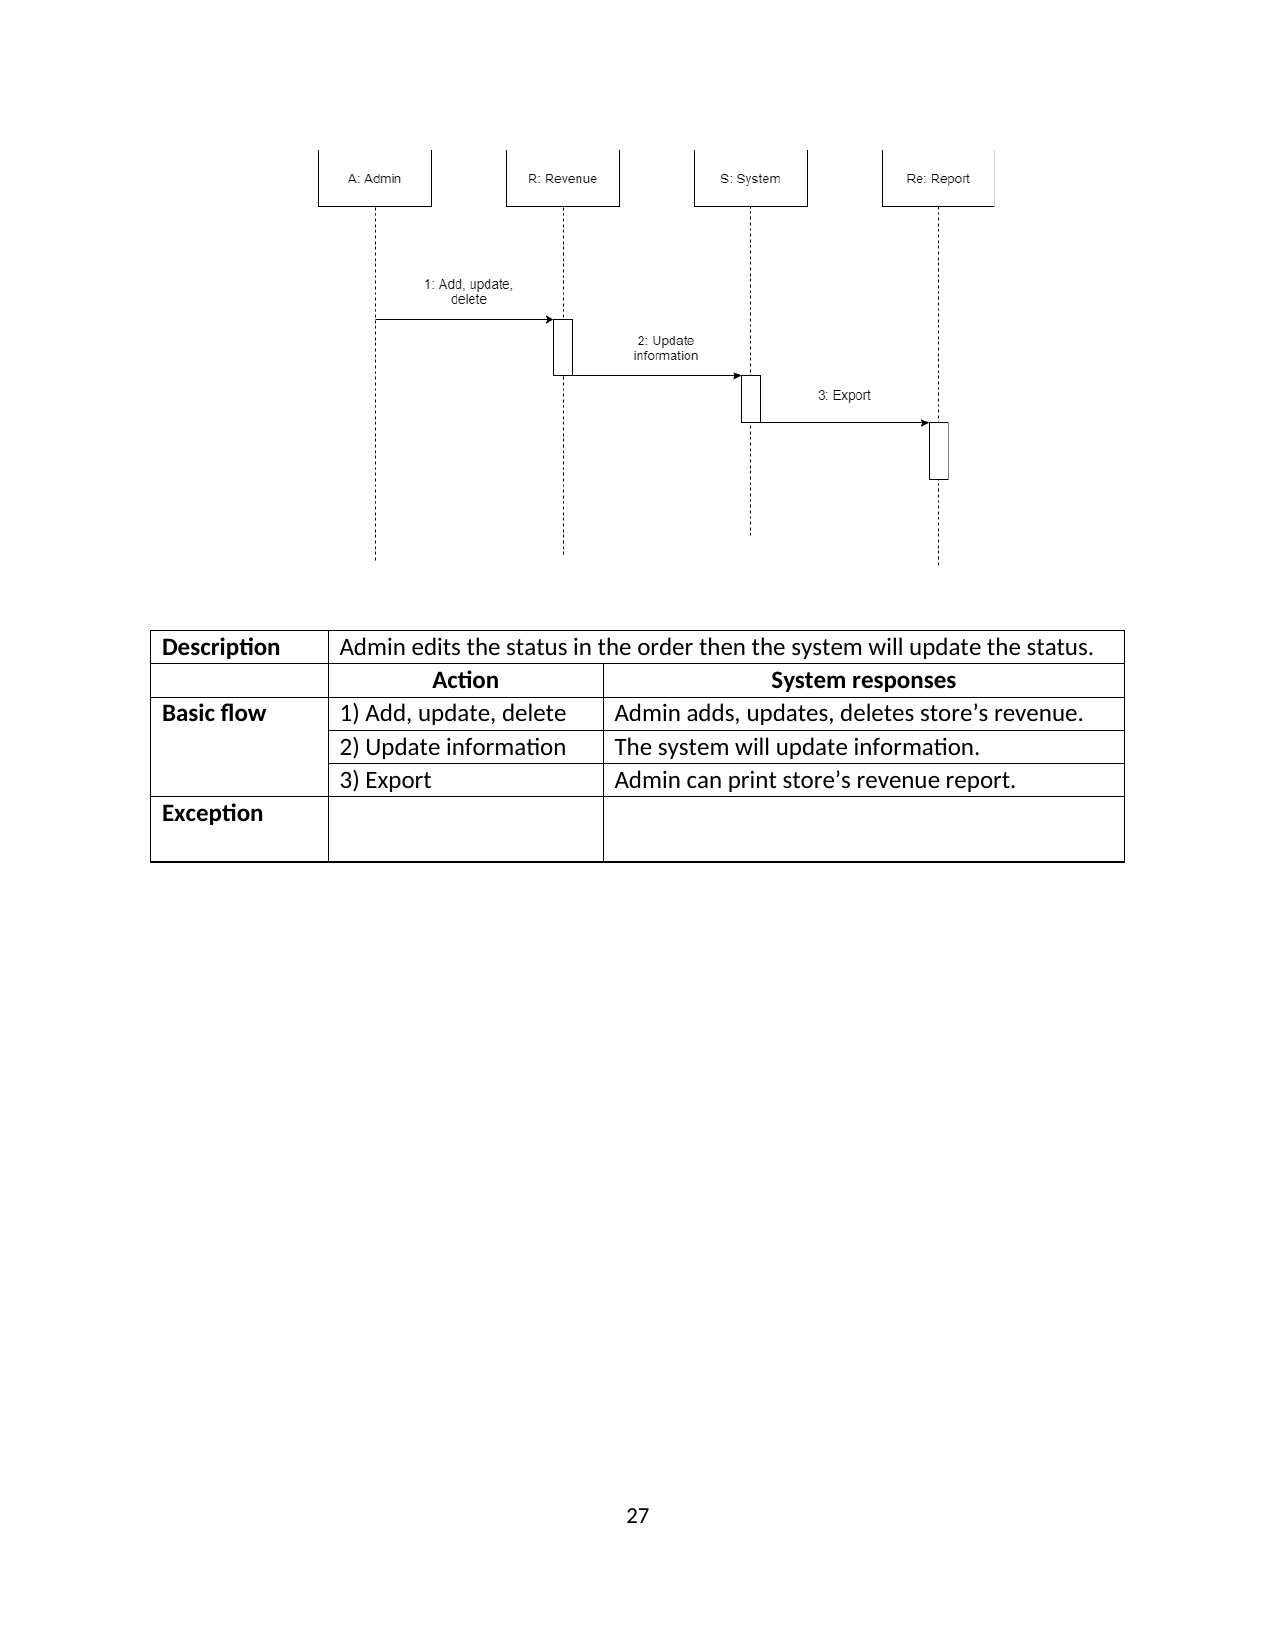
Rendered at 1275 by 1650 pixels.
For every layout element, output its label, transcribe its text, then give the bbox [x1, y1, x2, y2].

table_cell 2) Update information [329, 731, 603, 763]
table_header Description [151, 631, 328, 663]
table_cell 1) Add, update, delete [329, 698, 603, 730]
table_cell [151, 664, 328, 697]
table_cell The system will update information. [604, 731, 1124, 763]
picture [318, 150, 995, 566]
table_cell Admin adds, updates, deletes store’s revenue. [604, 698, 1124, 730]
table_cell Action [329, 664, 603, 697]
table_cell Basic flow [151, 698, 328, 796]
table_header Admin edits the status in the order then the system will update the status. [329, 631, 1124, 663]
table_cell [329, 797, 603, 861]
table_cell Admin can print store’s revenue report. [604, 764, 1124, 796]
table_cell 3) Export [329, 764, 603, 796]
table_cell Exception [151, 797, 328, 861]
table_cell System responses [604, 664, 1124, 697]
table_cell [604, 797, 1124, 861]
